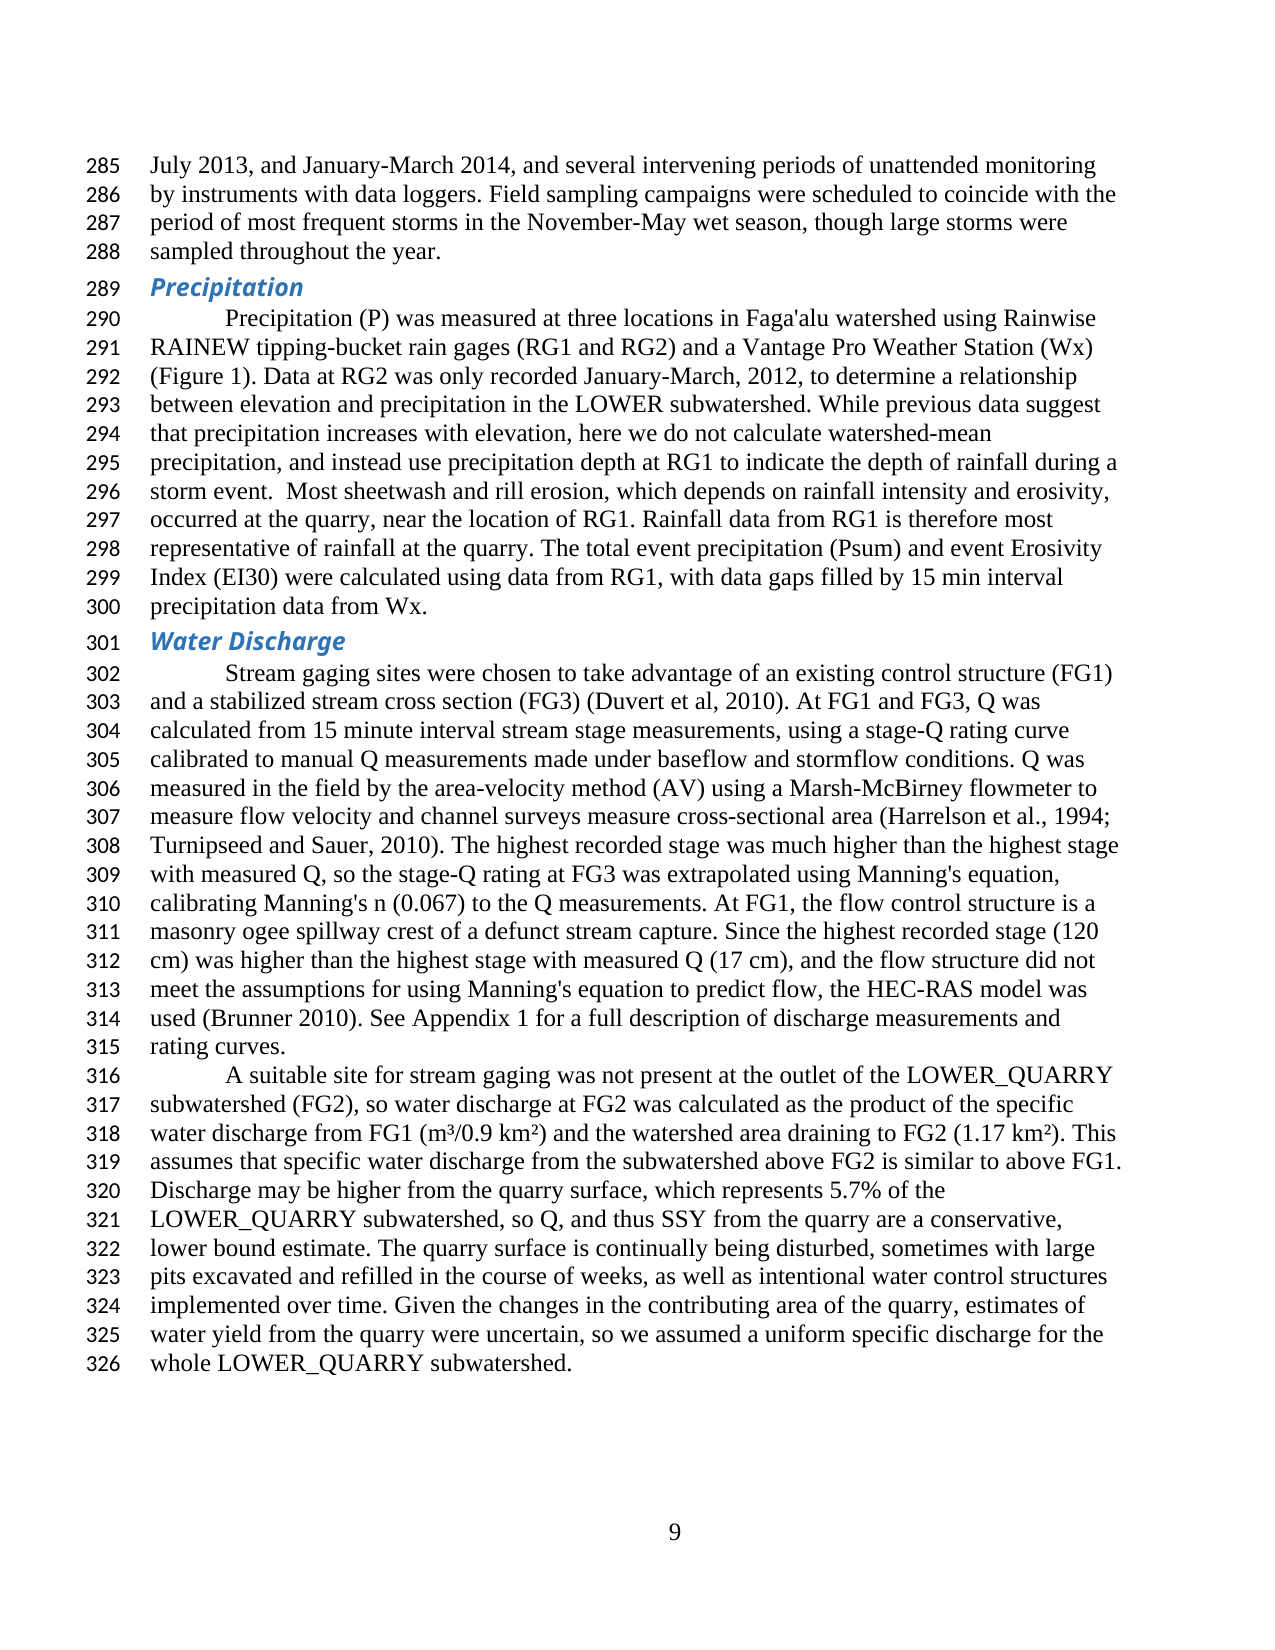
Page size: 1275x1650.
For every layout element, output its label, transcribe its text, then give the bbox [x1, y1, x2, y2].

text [150, 150, 1125, 265]
subtitle Precipitation [150, 269, 1125, 303]
text Precipitation (P) was measured at three locations in Faga'alu watershed using Rainwise RAINEW tipping-bucket rain gages (RG1 and RG2) and a Vantage Pro Weather Station (Wx) (Figure 1). Data at RG2 was only recorded January-March, 2012, to determine a relationship between elevation and precipitation in the LOWER subwatershed. While previous data suggest that precipitation increases with elevation, here we do not calculate watershed-mean precipitation, and instead use precipitation depth at RG1 to indicate the depth of rainfall during a storm event. Most sheetwash and rill erosion, which depends on rainfall intensity and erosivity, occurred at the quarry, near the location of RG1. Rainfall data from RG1 is therefore most representative of rainfall at the quarry. The total event precipitation (Psum) and event Erosivity Index (EI30) were calculated using data from RG1, with data gaps filled by 15 min interval precipitation data from Wx. [150, 303, 1125, 619]
subtitle Water Discharge [150, 624, 1125, 658]
text Stream gaging sites were chosen to take advantage of an existing control structure (FG1) and a stabilized stream cross section (FG3) (Duvert et al, 2010). At FG1 and FG3, Q was calculated from 15 minute interval stream stage measurements, using a stage-Q rating curve calibrated to manual Q measurements made under baseflow and stormflow conditions. Q was measured in the field by the area-velocity method (AV) using a Marsh-McBirney flowmeter to measure flow velocity and channel surveys measure cross-sectional area (Harrelson et al., 1994; Turnipseed and Sauer, 2010). The highest recorded stage was much higher than the highest stage with measured Q, so the stage-Q rating at FG3 was extrapolated using Manning's equation, calibrating Manning's n (0.067) to the Q measurements. At FG1, the flow control structure is a masonry ogee spillway crest of a defunct stream capture. Since the highest recorded stage (120 cm) was higher than the highest stage with measured Q (17 cm), and the flow structure did not meet the assumptions for using Manning's equation to predict flow, the HEC-RAS model was used (Brunner 2010). See Appendix 1 for a full description of discharge measurements and rating curves. [150, 658, 1125, 1060]
text A suitable site for stream gaging was not present at the outlet of the LOWER_QUARRY subwatershed (FG2), so water discharge at FG2 was calculated as the product of the specific water discharge from FG1 (m³/0.9 km²) and the watershed area draining to FG2 (1.17 km²). This assumes that specific water discharge from the subwatershed above FG2 is similar to above FG1. Discharge may be higher from the quarry surface, which represents 5.7% of the LOWER_QUARRY subwatershed, so Q, and thus SSY from the quarry are a conservative, lower bound estimate. The quarry surface is continually being disturbed, sometimes with large pits excavated and refilled in the course of weeks, as well as intentional water control structures implemented over time. Given the changes in the contributing area of the quarry, estimates of water yield from the quarry were uncertain, so we assumed a uniform specific discharge for the whole LOWER_QUARRY subwatershed. [150, 1060, 1125, 1376]
